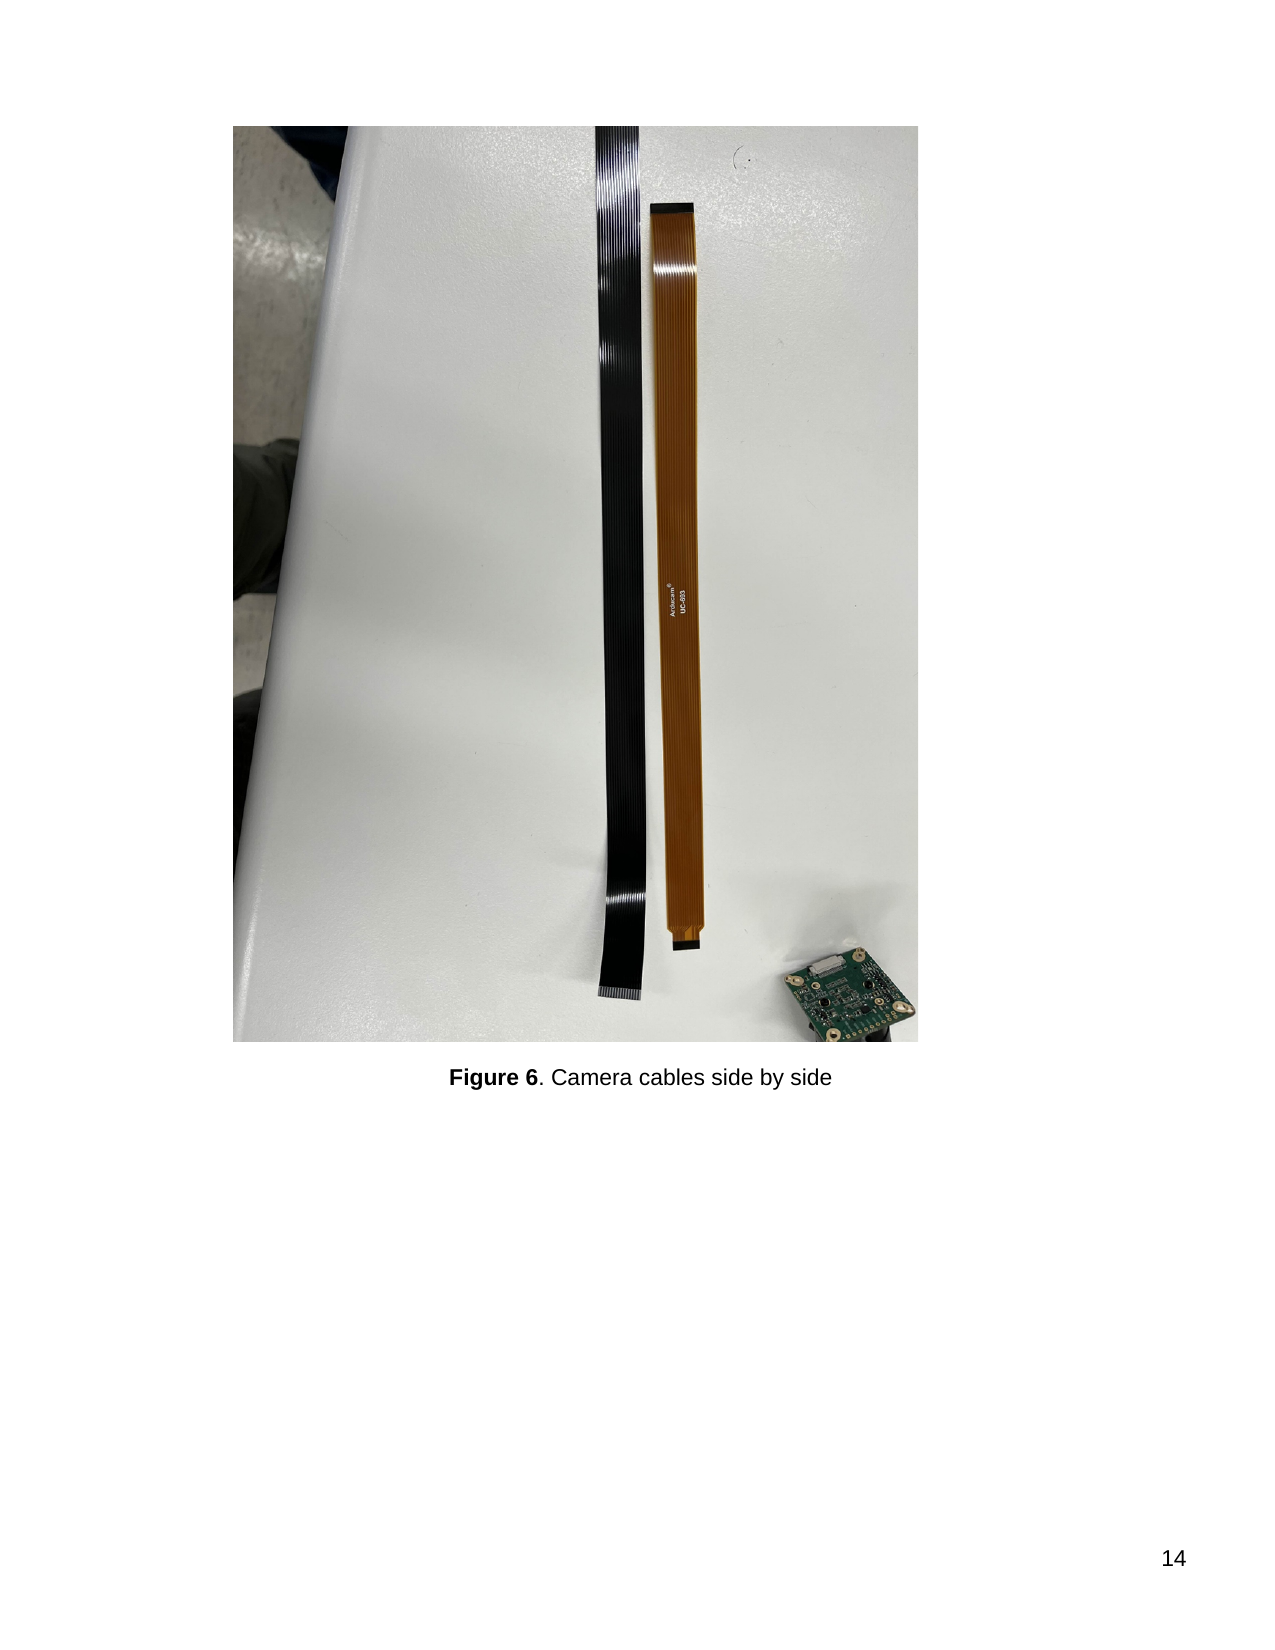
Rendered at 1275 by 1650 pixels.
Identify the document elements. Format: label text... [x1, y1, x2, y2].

picture [233, 126, 919, 1042]
